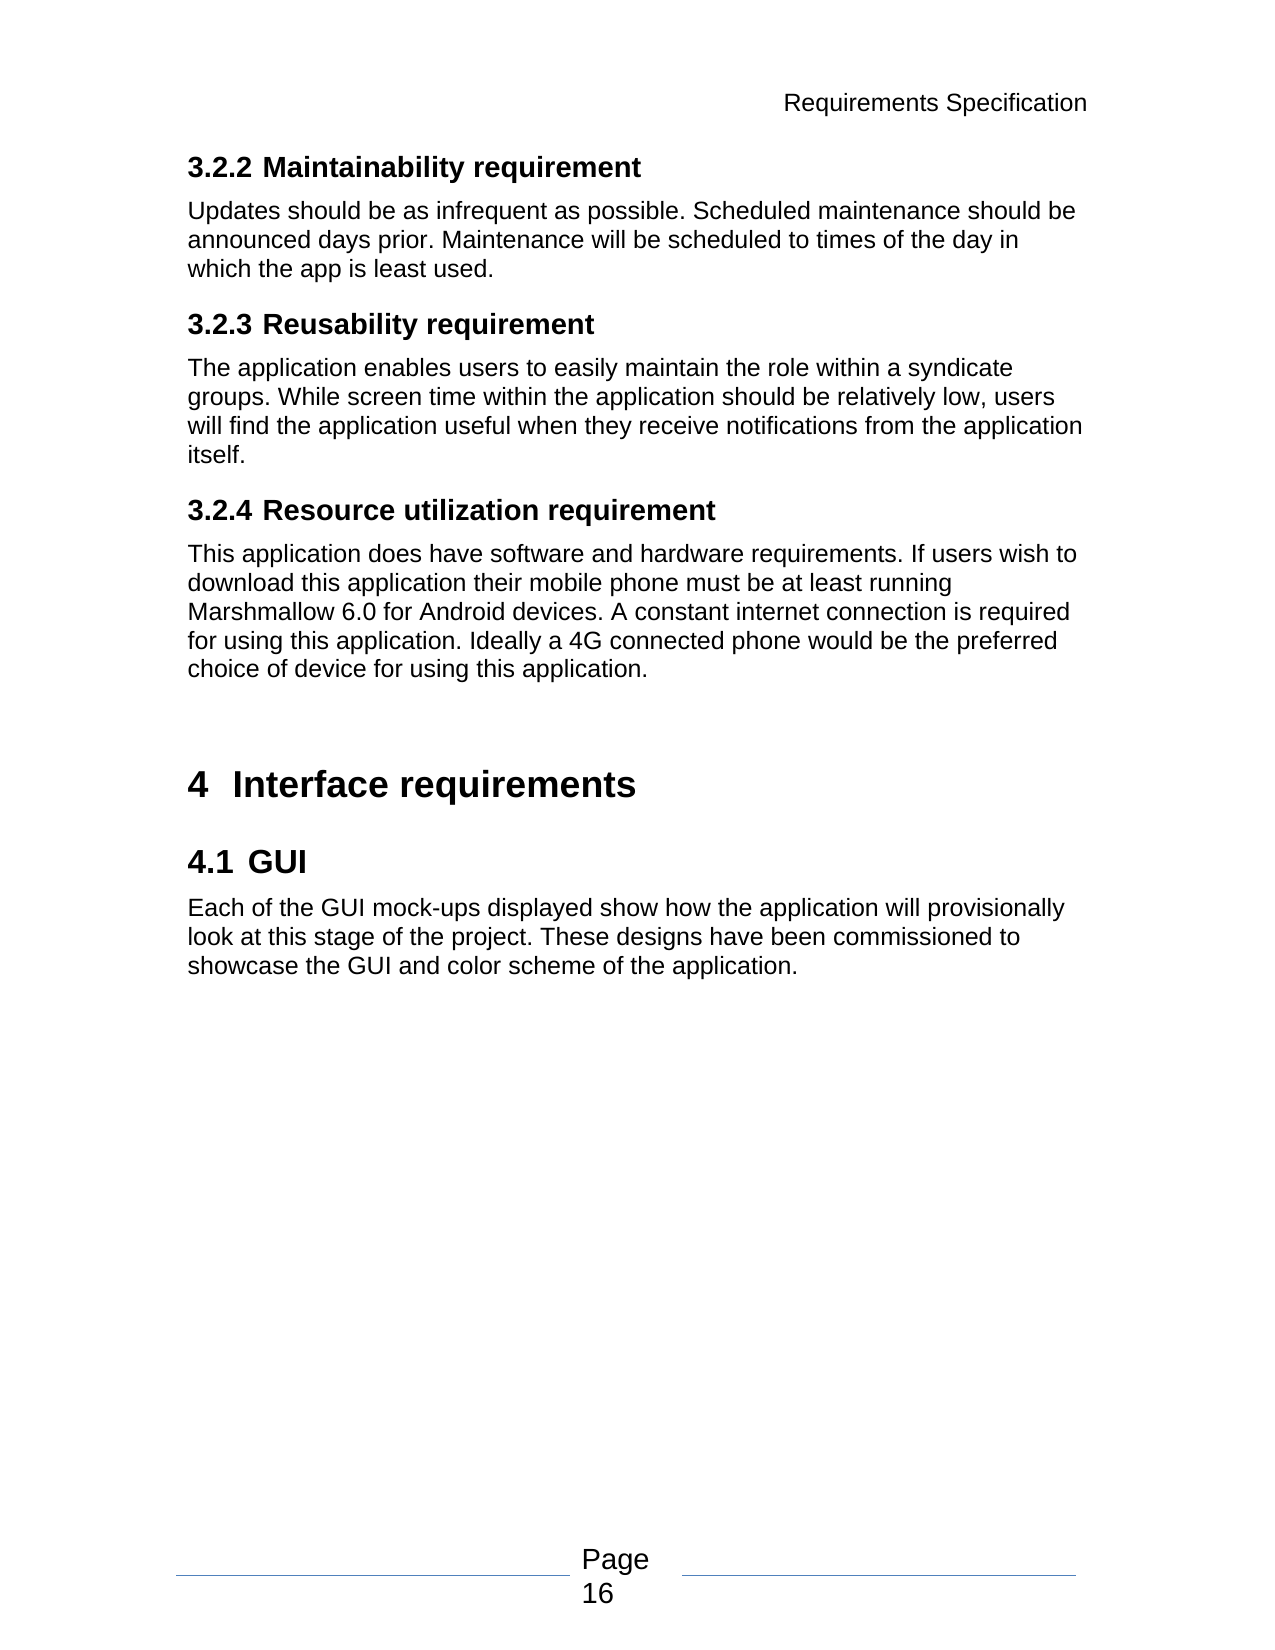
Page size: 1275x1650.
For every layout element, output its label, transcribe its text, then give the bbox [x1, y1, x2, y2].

subtitle Maintainability requirement [187, 150, 1087, 183]
subtitle Reusability requirement [187, 307, 1087, 341]
subtitle Interface requirements [187, 762, 1087, 805]
subtitle Resource utilization requirement [187, 493, 1087, 527]
text Each of the GUI mock-ups displayed show how the application will provisionally look at this stage of the project. These designs have been commissioned to showcase the GUI and color scheme of the application. [187, 893, 1087, 980]
text The application enables users to easily maintain the role within a syndicate groups. While screen time within the application should be relatively low, users will find the application useful when they receive notifications from the application itself. [187, 353, 1087, 468]
text Updates should be as infrequent as possible. Scheduled maintenance should be announced days prior. Maintenance will be scheduled to times of the day in which the app is least used. [187, 196, 1087, 282]
text This application does have software and hardware requirements. If users wish to download this application their mobile phone must be at least running Marshmallow 6.0 for Android devices. A constant internet connection is required for using this application. Ideally a 4G connected phone would be the preferred choice of device for using this application. [187, 539, 1087, 683]
subtitle GUI [187, 842, 1087, 881]
